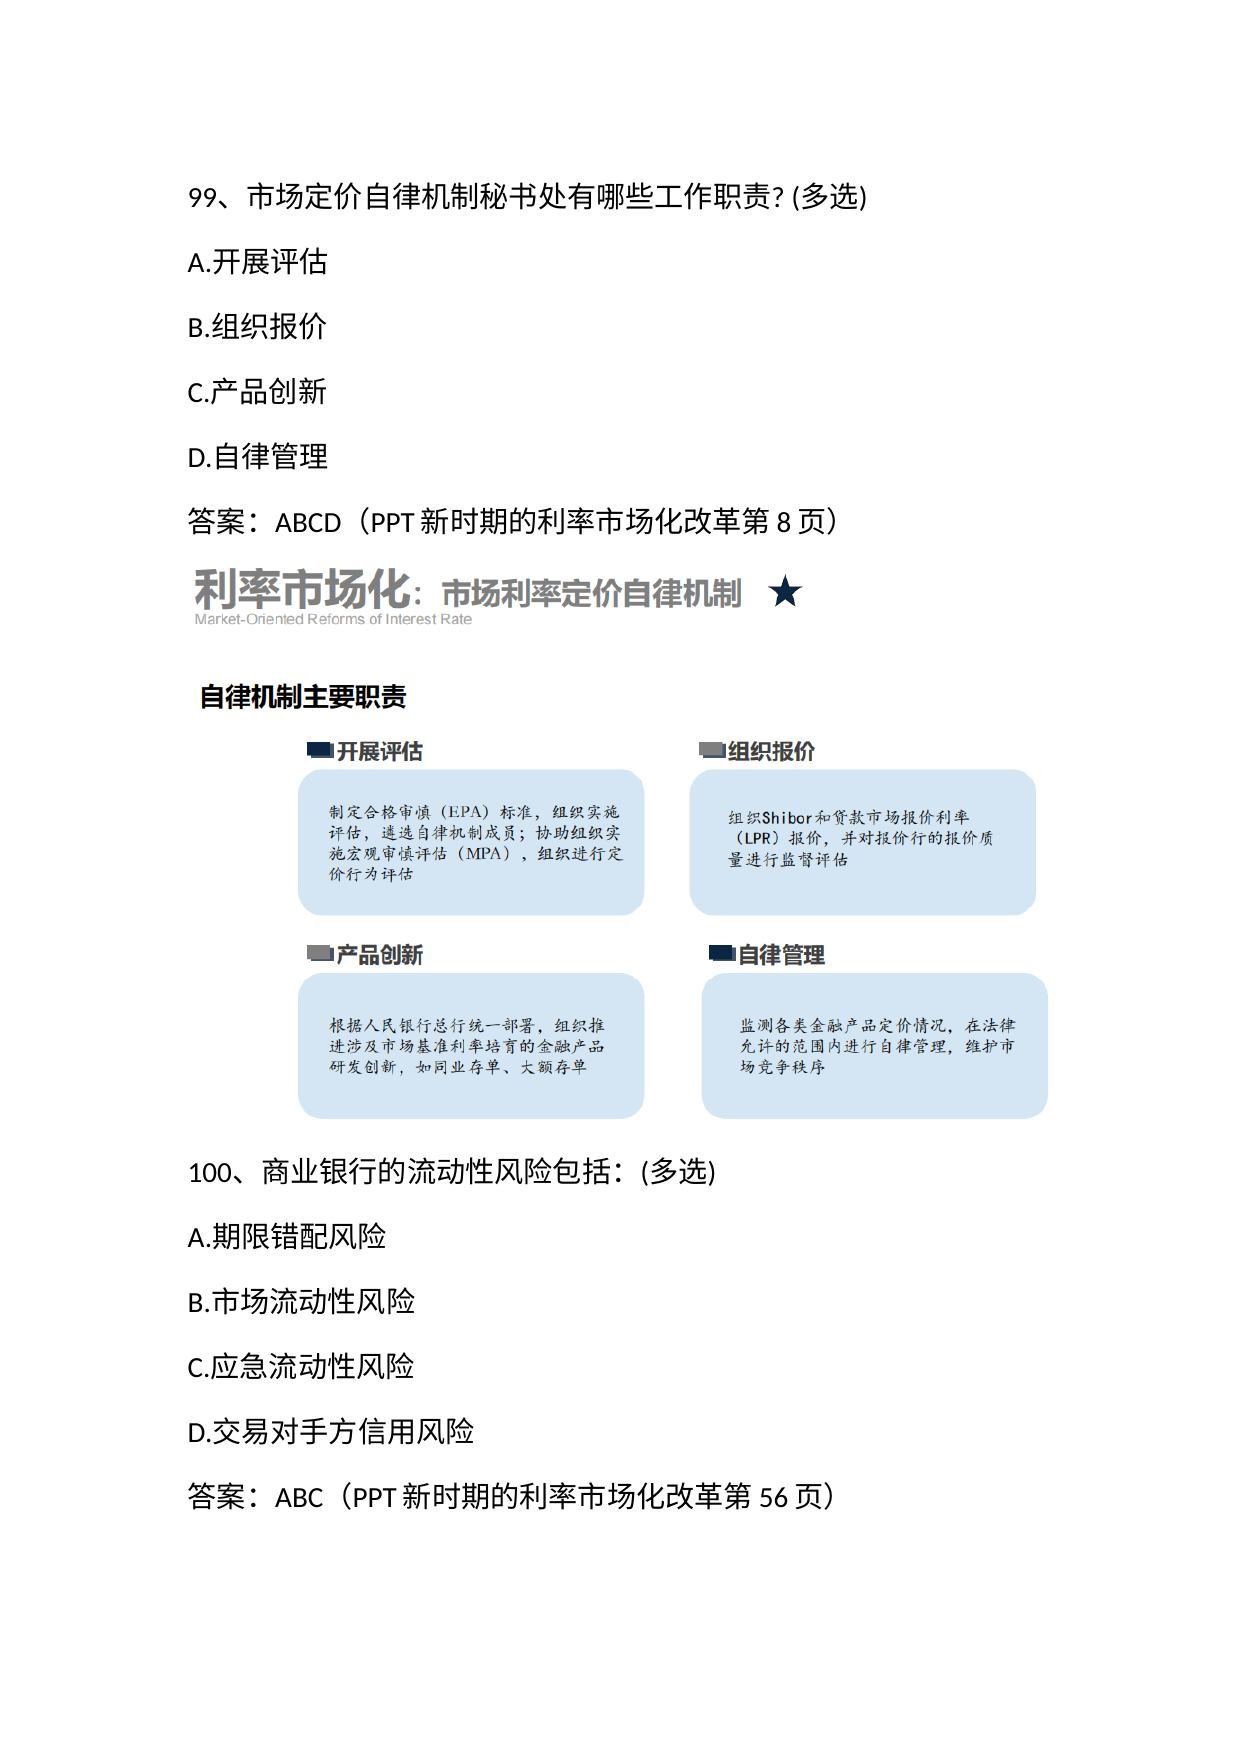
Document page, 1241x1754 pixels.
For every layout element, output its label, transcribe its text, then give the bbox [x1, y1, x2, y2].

text C.产品创新 [187, 357, 1053, 422]
text A.期限错配风险 [187, 1202, 1053, 1267]
picture [187, 552, 1053, 1125]
text B.组织报价 [187, 292, 1053, 357]
text A.开展评估 [187, 227, 1053, 292]
text D.交易对手方信用风险 [187, 1397, 1053, 1462]
text 100、商业银行的流动性风险包括：(多选) [187, 1137, 1053, 1202]
text 答案：ABC（PPT新时期的利率市场化改革第56页） [187, 1462, 1053, 1527]
text D.自律管理 [187, 422, 1053, 487]
text 答案：ABCD（PPT新时期的利率市场化改革第8页） [187, 487, 1053, 552]
text B.市场流动性风险 [187, 1267, 1053, 1332]
text C.应急流动性风险 [187, 1332, 1053, 1397]
text 99、市场定价自律机制秘书处有哪些工作职责? (多选) [187, 162, 1053, 227]
